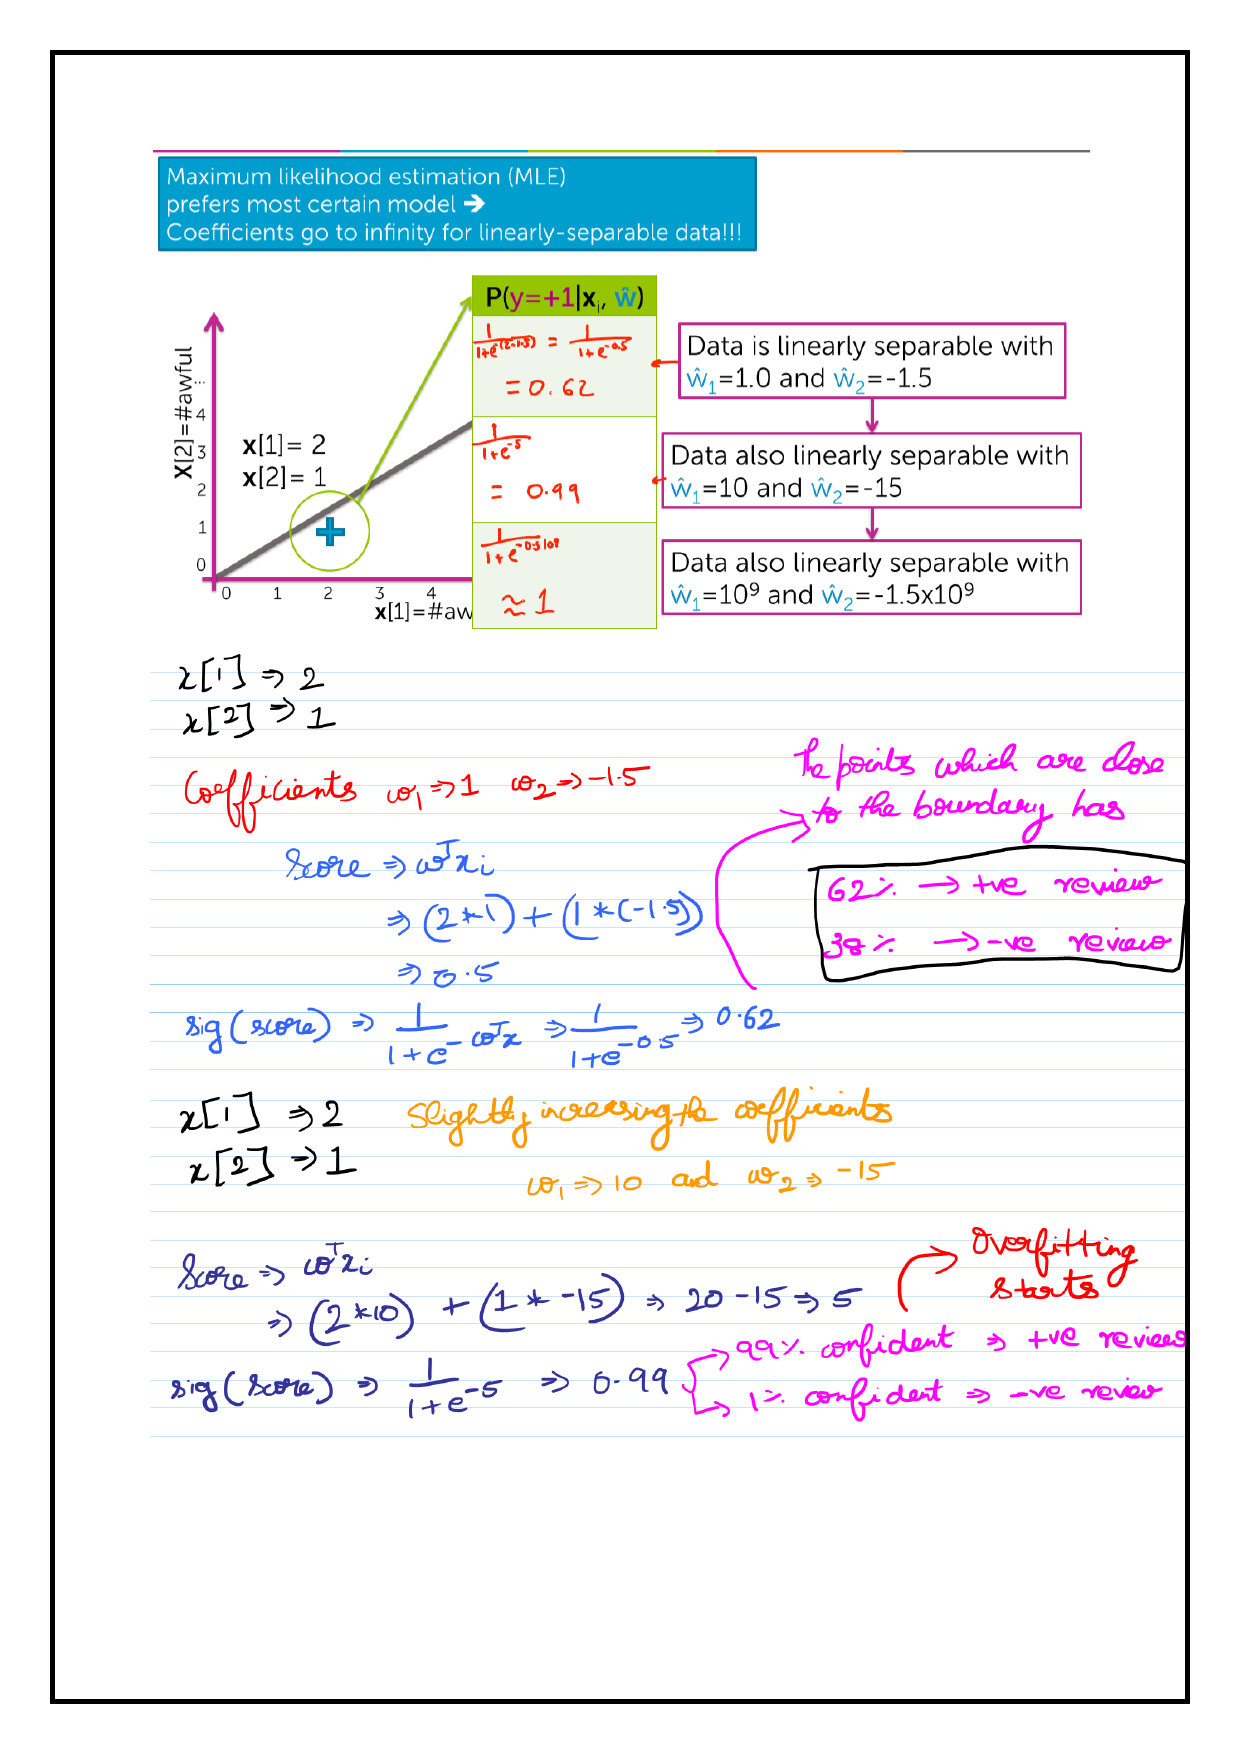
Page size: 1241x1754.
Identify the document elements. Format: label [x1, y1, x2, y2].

picture [150, 1079, 1185, 1439]
picture [150, 644, 1185, 1077]
picture [150, 150, 1091, 642]
